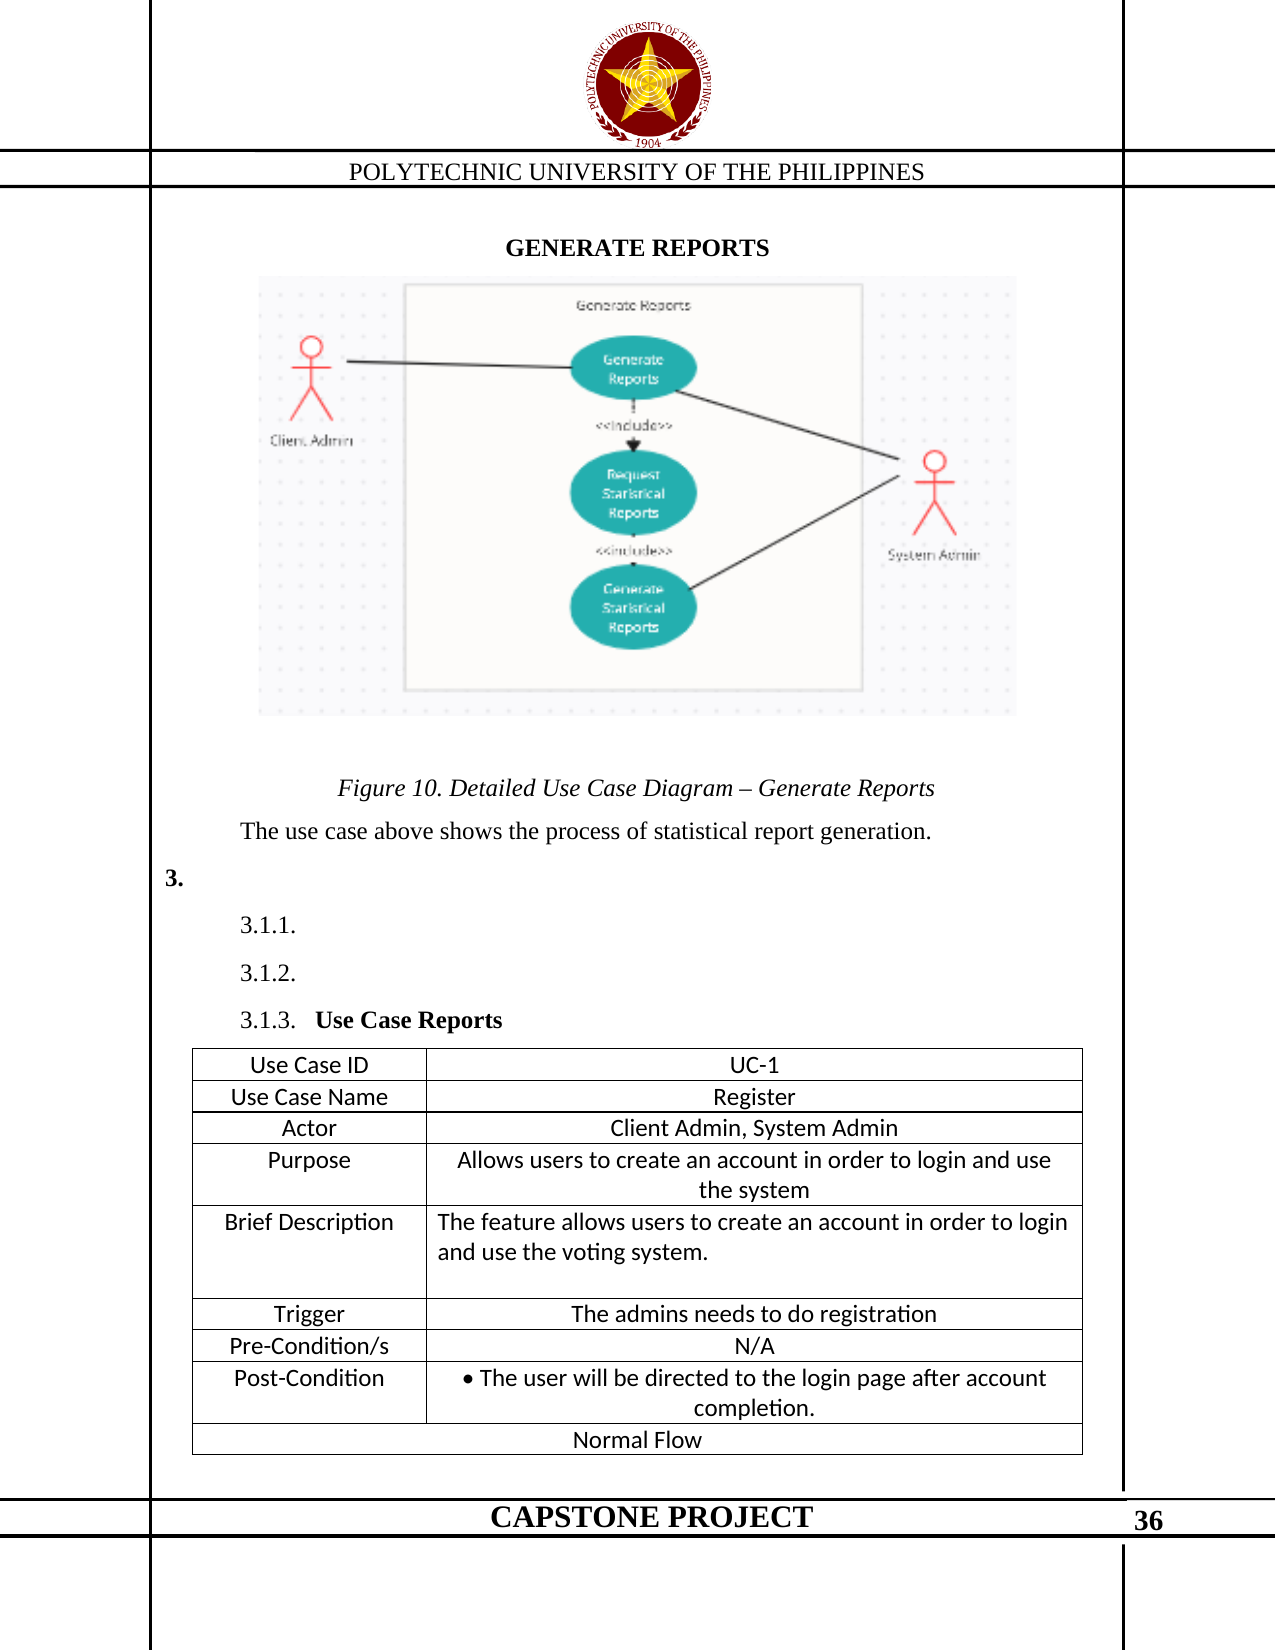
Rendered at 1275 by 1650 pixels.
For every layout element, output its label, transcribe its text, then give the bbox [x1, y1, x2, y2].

text The use case above shows the process of statistical report generation. [165, 816, 1110, 845]
table_cell The feature allows users to create an account in order to login and use the voting system. [427, 1206, 1082, 1298]
table_header Use Case ID [193, 1049, 426, 1080]
table_cell Brief Description [193, 1206, 426, 1298]
table_cell Normal Flow [193, 1424, 1082, 1454]
table_cell • The user will be directed to the login page after account completion. [427, 1362, 1082, 1423]
table_cell The admins needs to do registration [427, 1299, 1082, 1329]
table_cell N/A [427, 1330, 1082, 1361]
picture [583, 20, 712, 148]
text Figure 10. Detailed Use Case Diagram – Generate Reports [165, 773, 1110, 802]
table_cell Allows users to create an account in order to login and use the system [427, 1144, 1082, 1205]
table_cell Pre-Condition/s [193, 1330, 426, 1361]
picture [258, 276, 1017, 716]
table_cell Purpose [193, 1144, 426, 1205]
table_cell Register [427, 1081, 1082, 1111]
table_cell Client Admin, System Admin [427, 1113, 1082, 1143]
text GENERATE REPORTS [165, 233, 1110, 262]
table_cell Trigger [193, 1299, 426, 1329]
subtitle Use Case Reports [240, 1005, 1110, 1034]
table_cell Use Case Name [193, 1081, 426, 1111]
table_header UC-1 [427, 1049, 1082, 1080]
table_cell Actor [193, 1113, 426, 1143]
table_cell Post-Condition [193, 1362, 426, 1423]
